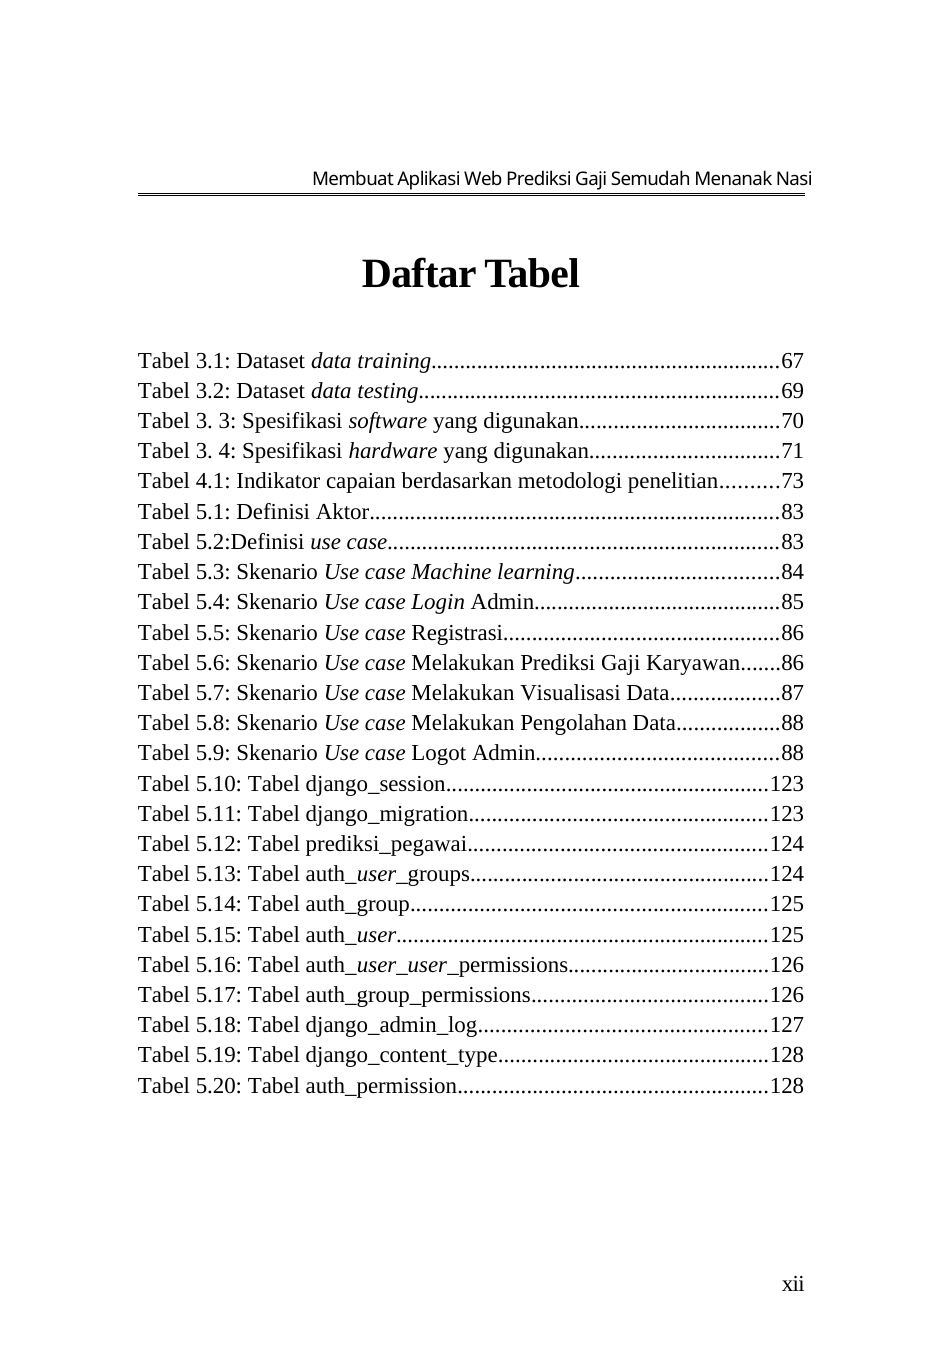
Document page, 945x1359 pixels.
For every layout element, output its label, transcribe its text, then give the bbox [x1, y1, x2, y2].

text Tabel 4.1: Indikator capaian berdasarkan metodologi penelitian 73 [138, 467, 805, 494]
text Tabel 5.11: Tabel django_migration 123 [138, 800, 805, 826]
text Tabel 5.3: Skenario Use case Machine learning 84 [138, 558, 805, 584]
text Tabel 5.12: Tabel prediksi_pegawai 124 [138, 830, 805, 856]
text Tabel 5.18: Tabel django_admin_log 127 [138, 1011, 805, 1038]
text Tabel 5.8: Skenario Use case Melakukan Pengolahan Data 88 [138, 709, 805, 736]
subtitle Daftar Tabel [138, 249, 804, 297]
text Tabel 3.1: Dataset data training 67 [138, 347, 805, 373]
text Tabel 5.13: Tabel auth_user_groups 124 [138, 860, 805, 887]
text Tabel 3.2: Dataset data testing 69 [138, 377, 805, 403]
text Tabel 5.19: Tabel django_content_type 128 [138, 1041, 805, 1068]
text Tabel 5.14: Tabel auth_group 125 [138, 890, 805, 917]
text Tabel 5.16: Tabel auth_user_user_permissions 126 [138, 951, 805, 977]
text Tabel 5.9: Skenario Use case Logot Admin 88 [138, 739, 805, 766]
text Tabel 5.15: Tabel auth_user 125 [138, 921, 805, 947]
text Tabel 3. 3: Spesifikasi software yang digunakan 70 [138, 407, 805, 433]
text Tabel 5.10: Tabel django_session 123 [138, 769, 805, 796]
text Tabel 5.17: Tabel auth_group_permissions 126 [138, 981, 805, 1007]
text Tabel 5.20: Tabel auth_permission 128 [138, 1072, 805, 1098]
text Tabel 5.6: Skenario Use case Melakukan Prediksi Gaji Karyawan 86 [138, 649, 805, 675]
text Tabel 3. 4: Spesifikasi hardware yang digunakan 71 [138, 437, 805, 464]
text Tabel 5.7: Skenario Use case Melakukan Visualisasi Data 87 [138, 679, 805, 705]
text Tabel 5.4: Skenario Use case Login Admin 85 [138, 588, 805, 615]
text Tabel 5.1: Definisi Aktor 83 [138, 498, 805, 524]
text Tabel 5.5: Skenario Use case Registrasi 86 [138, 618, 805, 645]
text Tabel 5.2:Definisi use case 83 [138, 528, 805, 554]
